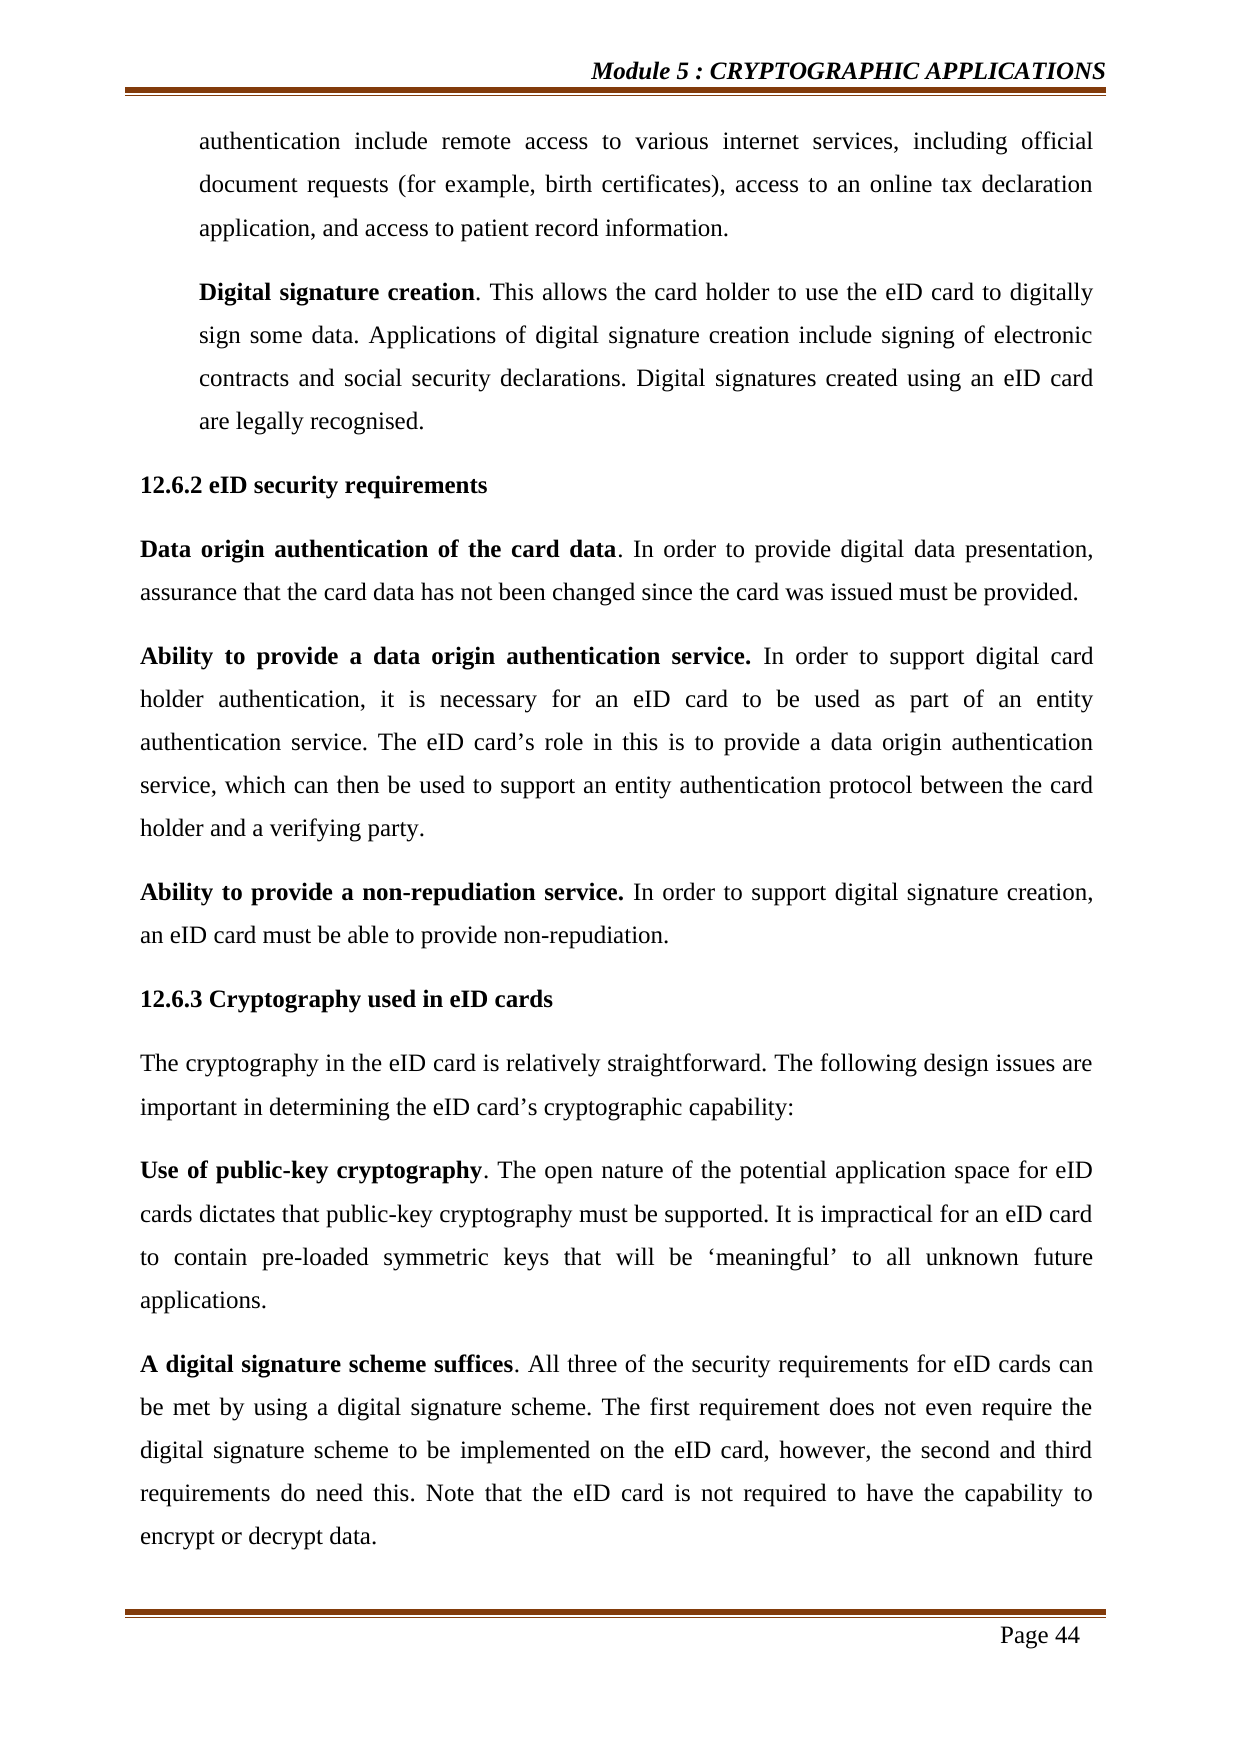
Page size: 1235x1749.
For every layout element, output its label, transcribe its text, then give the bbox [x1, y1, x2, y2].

text 12.6.2 eID security requirements [140, 470, 1094, 499]
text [199, 126, 1094, 241]
text Digital signature creation. This allows the card holder to use the eID card to digitally sign some data. Applications of digital signature creation include signing of electronic contracts and social security declarations. Digital signatures created using an eID card are legally recognised. [199, 277, 1094, 435]
text Ability to provide a non-repudiation service. In order to support digital signature creation, an eID card must be able to provide non-repudiation. [140, 877, 1094, 949]
text Data origin authentication of the card data. In order to provide digital data presentation, assurance that the card data has not been changed since the card was issued must be provided. [140, 534, 1094, 606]
text Ability to provide a data origin authentication service. In order to support digital card holder authentication, it is necessary for an eID card to be used as part of an entity authentication service. The eID card’s role in this is to provide a data origin authentication service, which can then be used to support an entity authentication protocol between the card holder and a verifying party. [140, 641, 1094, 842]
text The cryptography in the eID card is relatively straightforward. The following design issues are important in determining the eID card’s cryptographic capability: [140, 1048, 1094, 1120]
text A digital signature scheme suffices. All three of the security requirements for eID cards can be met by using a digital signature scheme. The first requirement does not even require the digital signature scheme to be implemented on the eID card, however, the second and third requirements do need this. Note that the eID card is not required to have the capability to encrypt or decrypt data. [140, 1349, 1094, 1550]
text 12.6.3 Cryptography used in eID cards [140, 984, 1094, 1013]
text Use of public-key cryptography. The open nature of the potential application space for eID cards dictates that public-key cryptography must be supported. It is impractical for an eID card to contain pre-loaded symmetric keys that will be ‘meaningful’ to all unknown future applications. [140, 1156, 1094, 1314]
